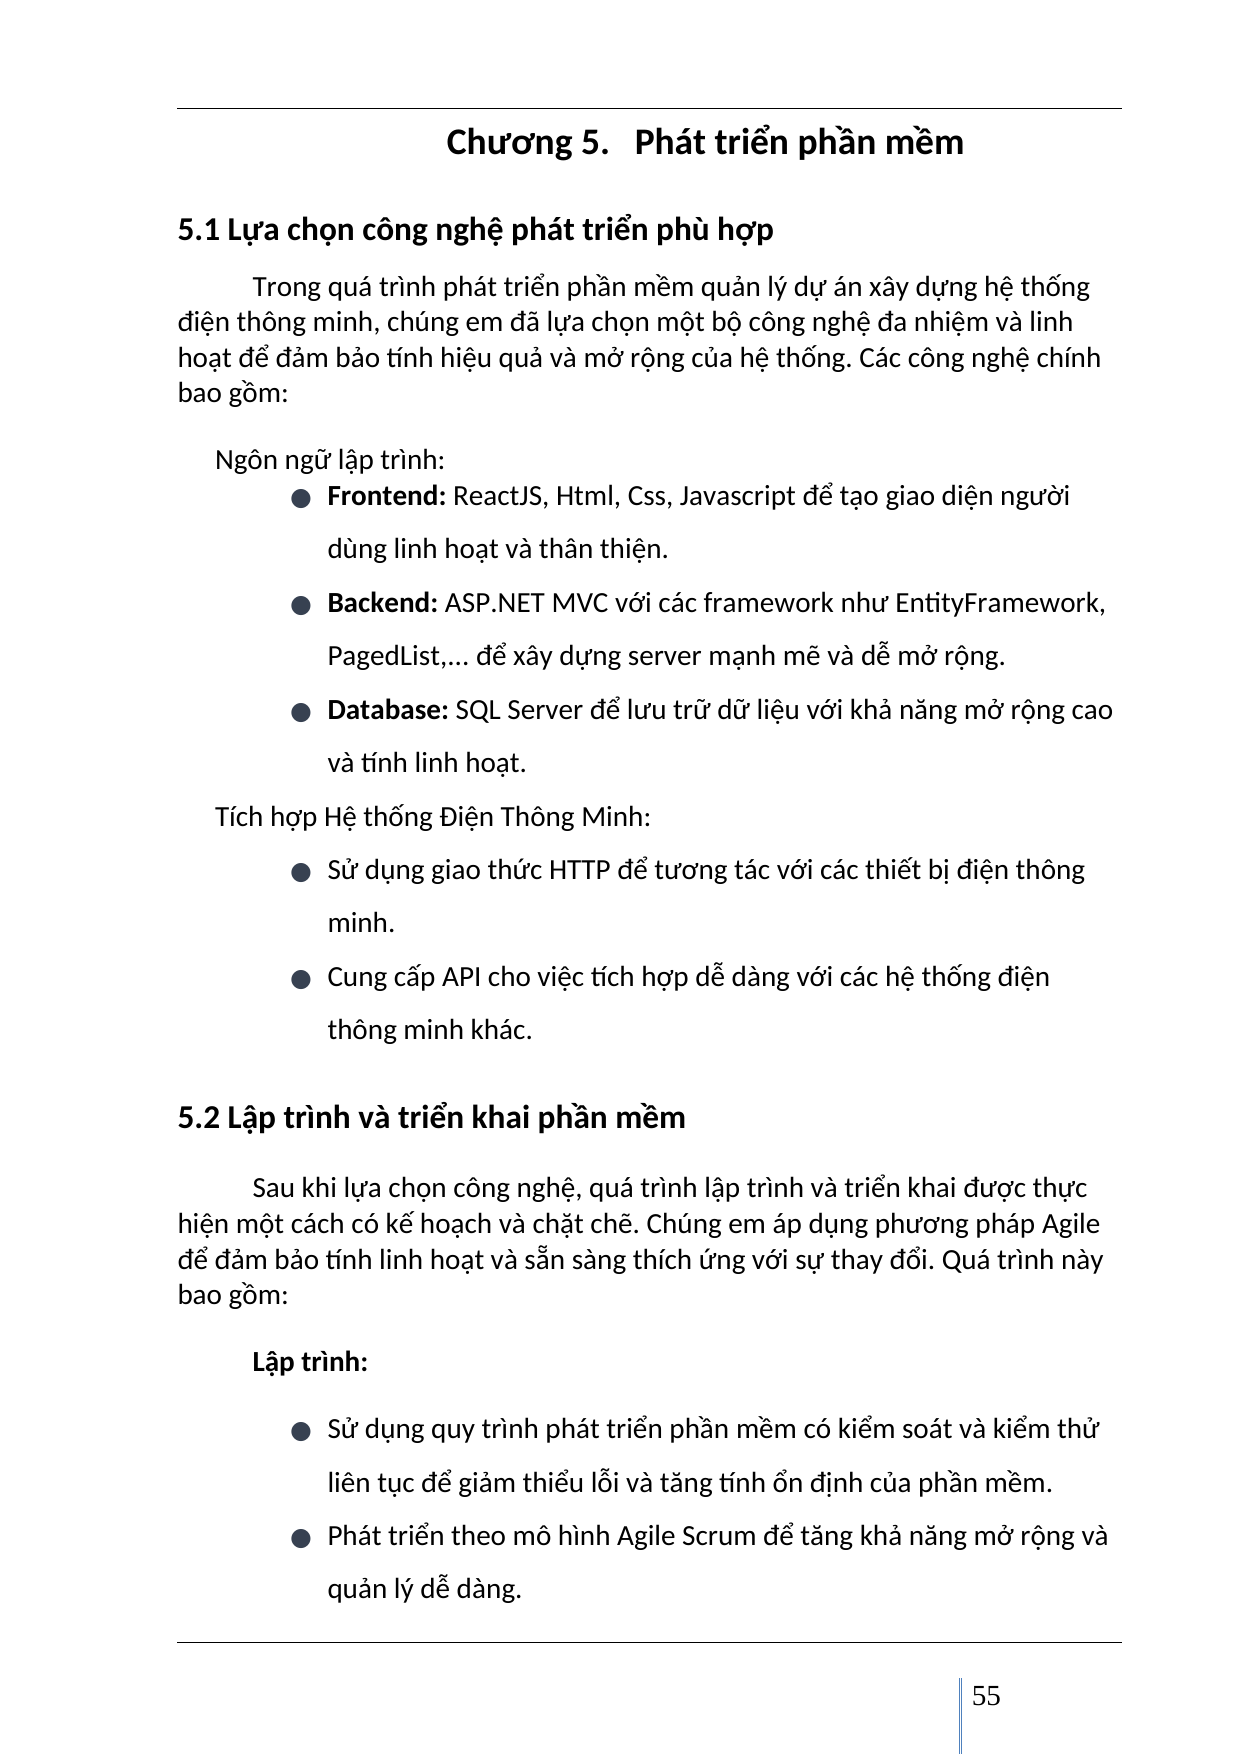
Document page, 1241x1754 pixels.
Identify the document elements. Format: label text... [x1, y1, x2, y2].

list Ngôn ngữ lập trình: [215, 441, 1122, 477]
subtitle Phát triển phần mềm [289, 118, 1122, 164]
subtitle 5.1 Lựa chọn công nghệ phát triển phù hợp [177, 208, 1122, 249]
list Cung cấp API cho việc tích hợp dễ dàng với các hệ thống điện thông minh khác. [290, 958, 1122, 1047]
list Database: SQL Server để lưu trữ dữ liệu với khả năng mở rộng cao và tính linh hoạt. [290, 691, 1122, 780]
list Sử dụng giao thức HTTP để tương tác với các thiết bị điện thông minh. [290, 851, 1122, 940]
list Phát triển theo mô hình Agile Scrum để tăng khả năng mở rộng và quản lý dễ dàng. [290, 1517, 1122, 1606]
list Frontend: ReactJS, Html, Css, Javascript để tạo giao diện người dùng linh hoạt và thân thiện. [290, 477, 1122, 566]
list Sử dụng quy trình phát triển phần mềm có kiểm soát và kiểm thử liên tục để giảm thiểu lỗi và tăng tính ổn định của phần mềm. [290, 1410, 1122, 1499]
text Sau khi lựa chọn công nghệ, quá trình lập trình và triển khai được thực hiện một cách có kế hoạch và chặt chẽ. Chúng em áp dụng phương pháp Agile để đảm bảo tính linh hoạt và sẵn sàng thích ứng với sự thay đổi. Quá trình này bao gồm: [177, 1169, 1122, 1312]
text Lập trình: [177, 1343, 1122, 1379]
subtitle 5.2 Lập trình và triển khai phần mềm [177, 1096, 1122, 1137]
list Tích hợp Hệ thống Điện Thông Minh: [215, 798, 1122, 833]
text Trong quá trình phát triển phần mềm quản lý dự án xây dựng hệ thống điện thông minh, chúng em đã lựa chọn một bộ công nghệ đa nhiệm và linh hoạt để đảm bảo tính hiệu quả và mở rộng của hệ thống. Các công nghệ chính bao gồm: [177, 268, 1122, 410]
list Backend: ASP.NET MVC với các framework như EntityFramework, PagedList,... để xây dựng server mạnh mẽ và dễ mở rộng. [290, 584, 1122, 673]
